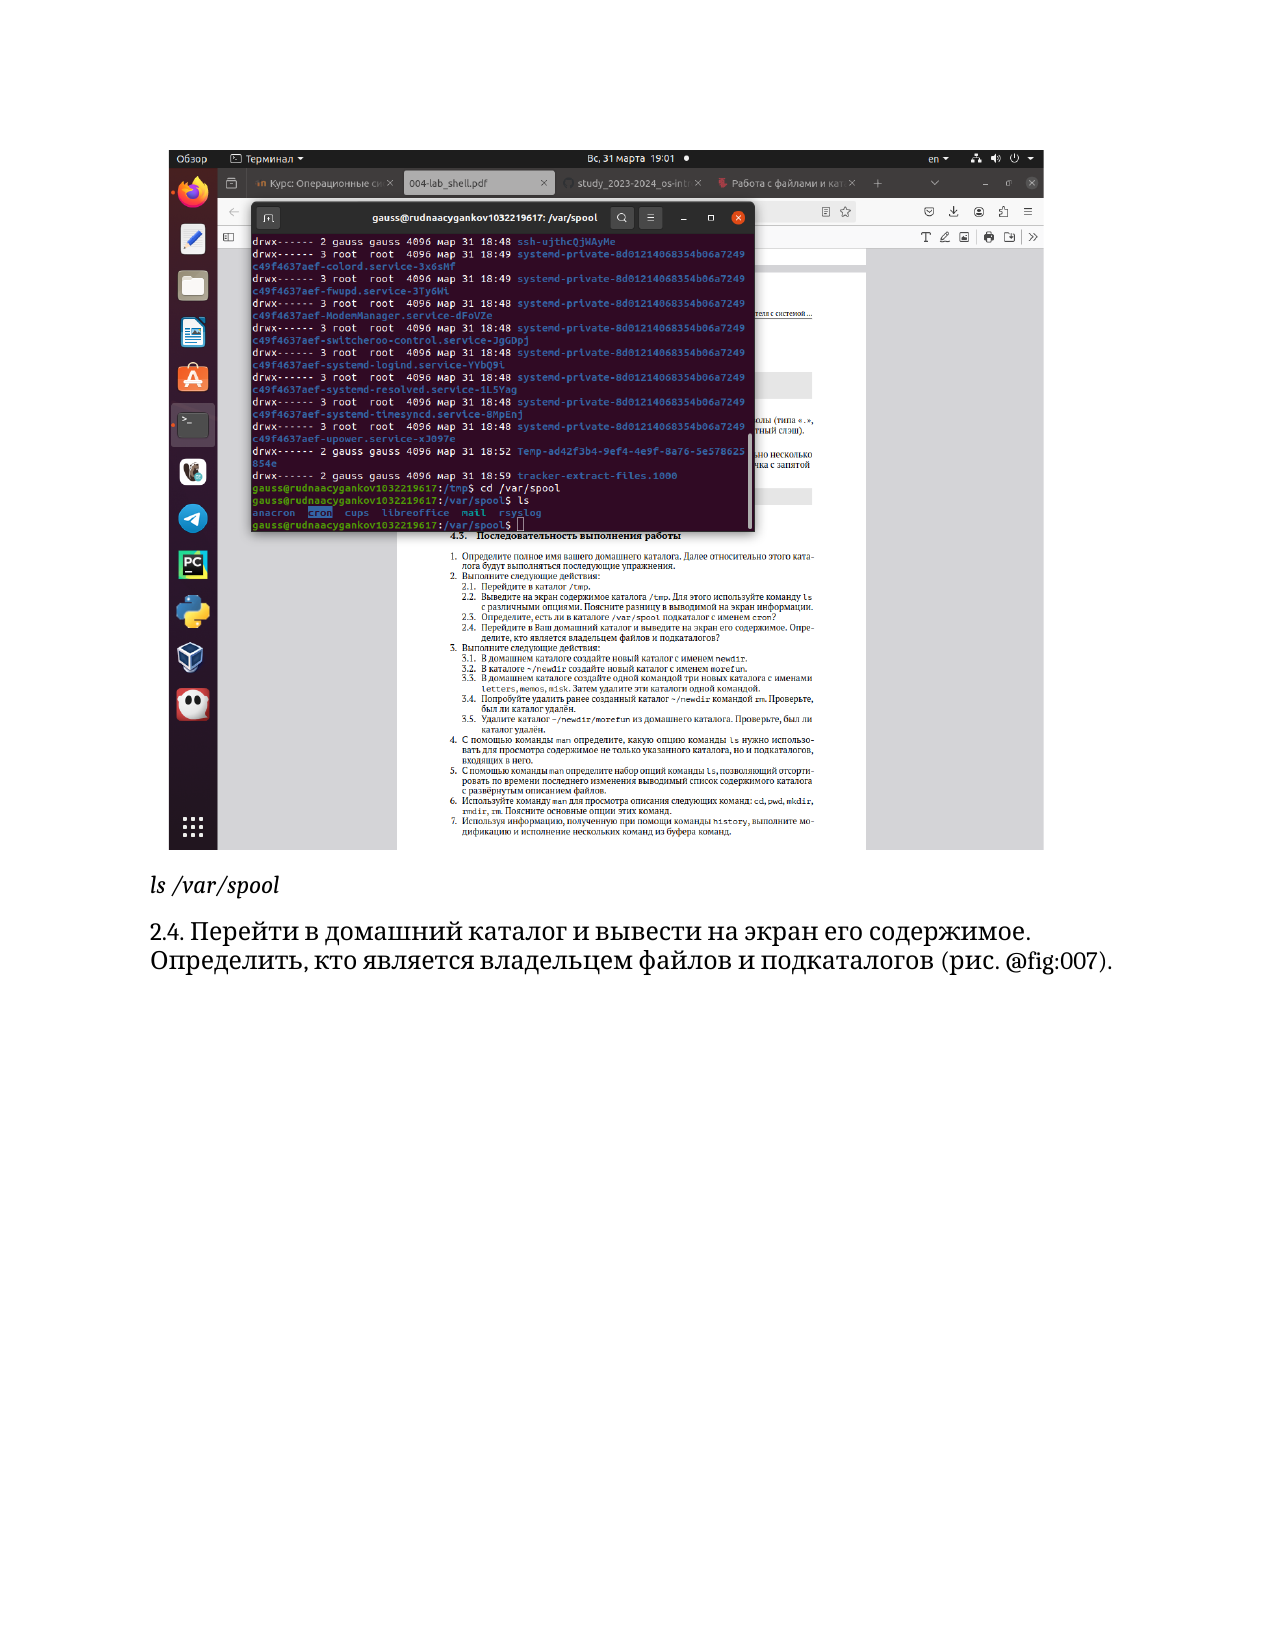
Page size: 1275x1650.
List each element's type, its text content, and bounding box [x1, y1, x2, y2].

text 2.4. Перейти в домашний каталог и вывести на экран его содержимое. Определить, кто является владельцем файлов и подкаталогов (рис. @fig:007). [150, 918, 1125, 976]
picture [168, 150, 1044, 850]
text ls /var/spool [150, 871, 1125, 899]
